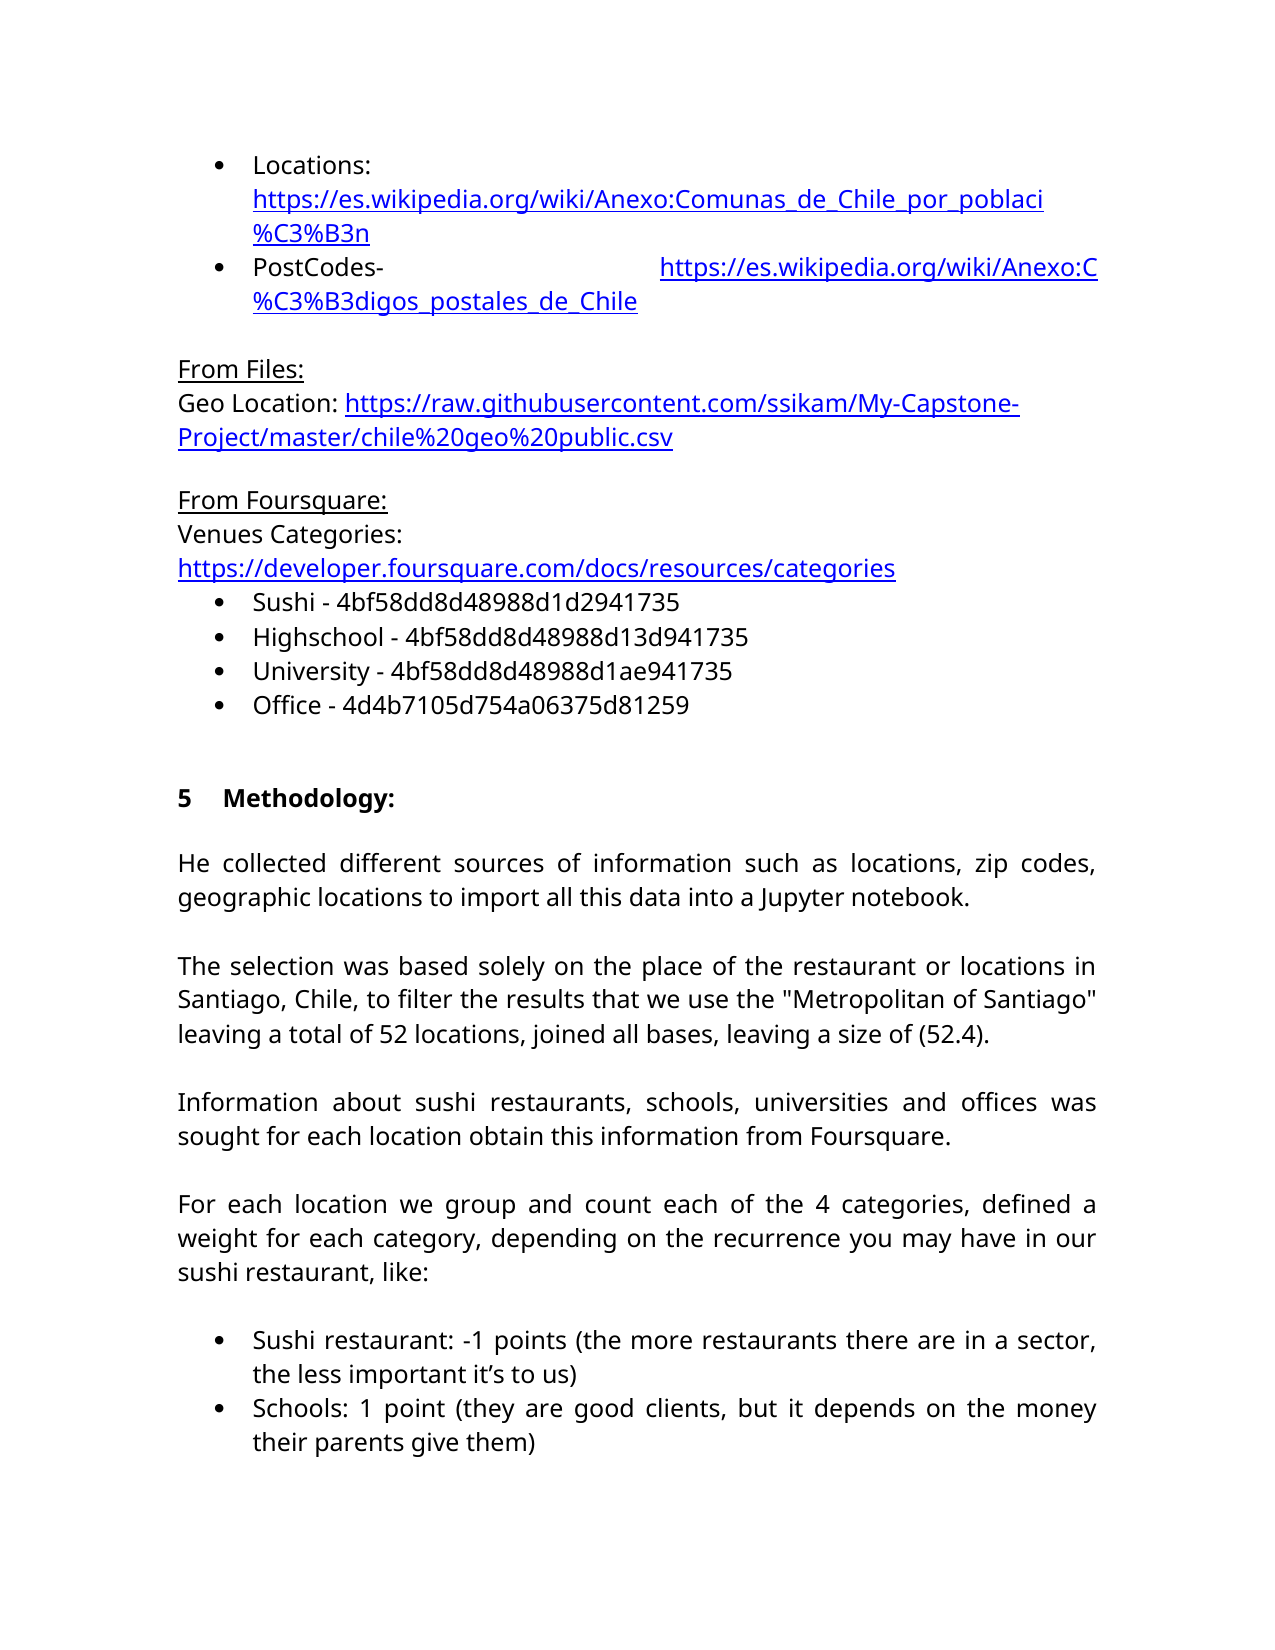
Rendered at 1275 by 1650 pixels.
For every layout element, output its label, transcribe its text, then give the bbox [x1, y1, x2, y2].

text He collected different sources of information such as locations, zip codes, geographic locations to import all this data into a Jupyter notebook. [177, 846, 1098, 914]
text From Foursquare: [177, 483, 1098, 517]
list PostCodes- https://es.wikipedia.org/wiki/Anexo:C%C3%B3digos_postales_de_Chile [215, 250, 1098, 318]
text For each location we group and count each of the 4 categories, defined a weight for each category, depending on the recurrence you may have in our sushi restaurant, like: [177, 1187, 1098, 1289]
list Sushi restaurant: -1 points (the more restaurants there are in a sector, the less important it’s to us) [215, 1323, 1098, 1391]
text Information about sushi restaurants, schools, universities and offices was sought for each location obtain this information from Foursquare. [177, 1084, 1098, 1152]
list Schools: 1 point (they are good clients, but it depends on the money their parents give them) [215, 1391, 1098, 1459]
text Venues Categories: https://developer.foursquare.com/docs/resources/categories [177, 517, 1098, 585]
list Highschool - 4bf58dd8d48988d13d941735 [215, 619, 1098, 653]
text From Files: [177, 352, 1098, 386]
list Sushi - 4bf58dd8d48988d1d2941735 [215, 585, 1098, 619]
list University - 4bf58dd8d48988d1ae941735 [215, 653, 1098, 687]
subtitle Methodology: [177, 780, 1098, 814]
list Locations: https://es.wikipedia.org/wiki/Anexo:Comunas_de_Chile_por_poblaci%C3%B3n [215, 148, 1098, 250]
list Office - 4d4b7105d754a06375d81259 [215, 687, 1098, 721]
text The selection was based solely on the place of the restaurant or locations in Santiago, Chile, to filter the results that we use the "Metropolitan of Santiago" leaving a total of 52 locations, joined all bases, leaving a size of (52.4). [177, 948, 1098, 1050]
text Geo Location: https://raw.githubusercontent.com/ssikam/My-Capstone-Project/master/chile%20geo%20public.csv [177, 386, 1098, 454]
